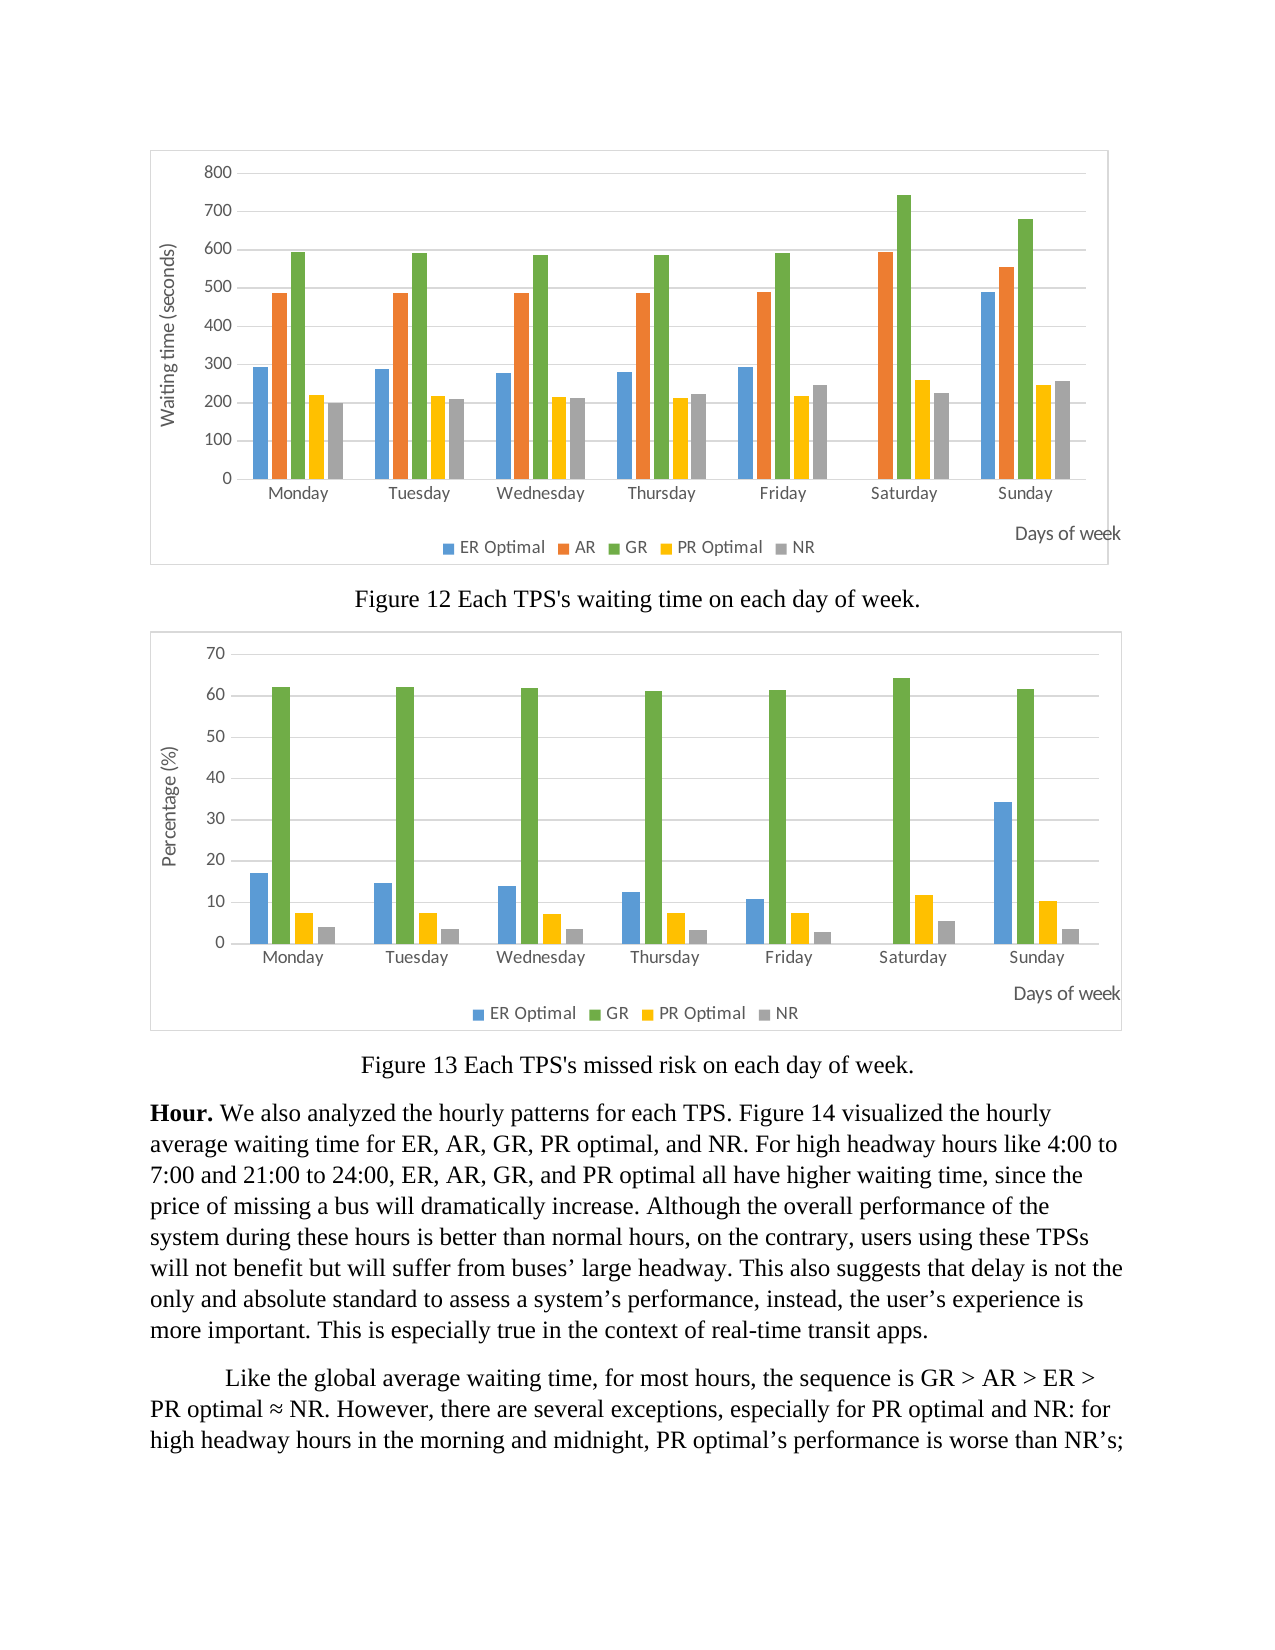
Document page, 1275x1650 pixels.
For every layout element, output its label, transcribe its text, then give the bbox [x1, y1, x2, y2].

text Figure 12 Each TPS's waiting time on each day of week. [150, 584, 1125, 612]
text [150, 1363, 1125, 1454]
text Hour. We also analyzed the hourly patterns for each TPS. Figure 14 visualized the hourly average waiting time for ER, AR, GR, PR optimal, and NR. For high headway hours like 4:00 to 7:00 and 21:00 to 24:00, ER, AR, GR, and PR optimal all have higher waiting time, since the price of missing a bus will dramatically increase. Although the overall performance of the system during these hours is better than normal hours, on the contrary, users using these TPSs will not benefit but will suffer from buses’ large headway. This also suggests that delay is not the only and absolute standard to assess a system’s performance, instead, the user’s experience is more important. This is especially true in the context of real-time transit apps. [150, 1098, 1125, 1344]
text Figure Each TPS's missed risk on each day of week. [150, 1050, 1125, 1079]
